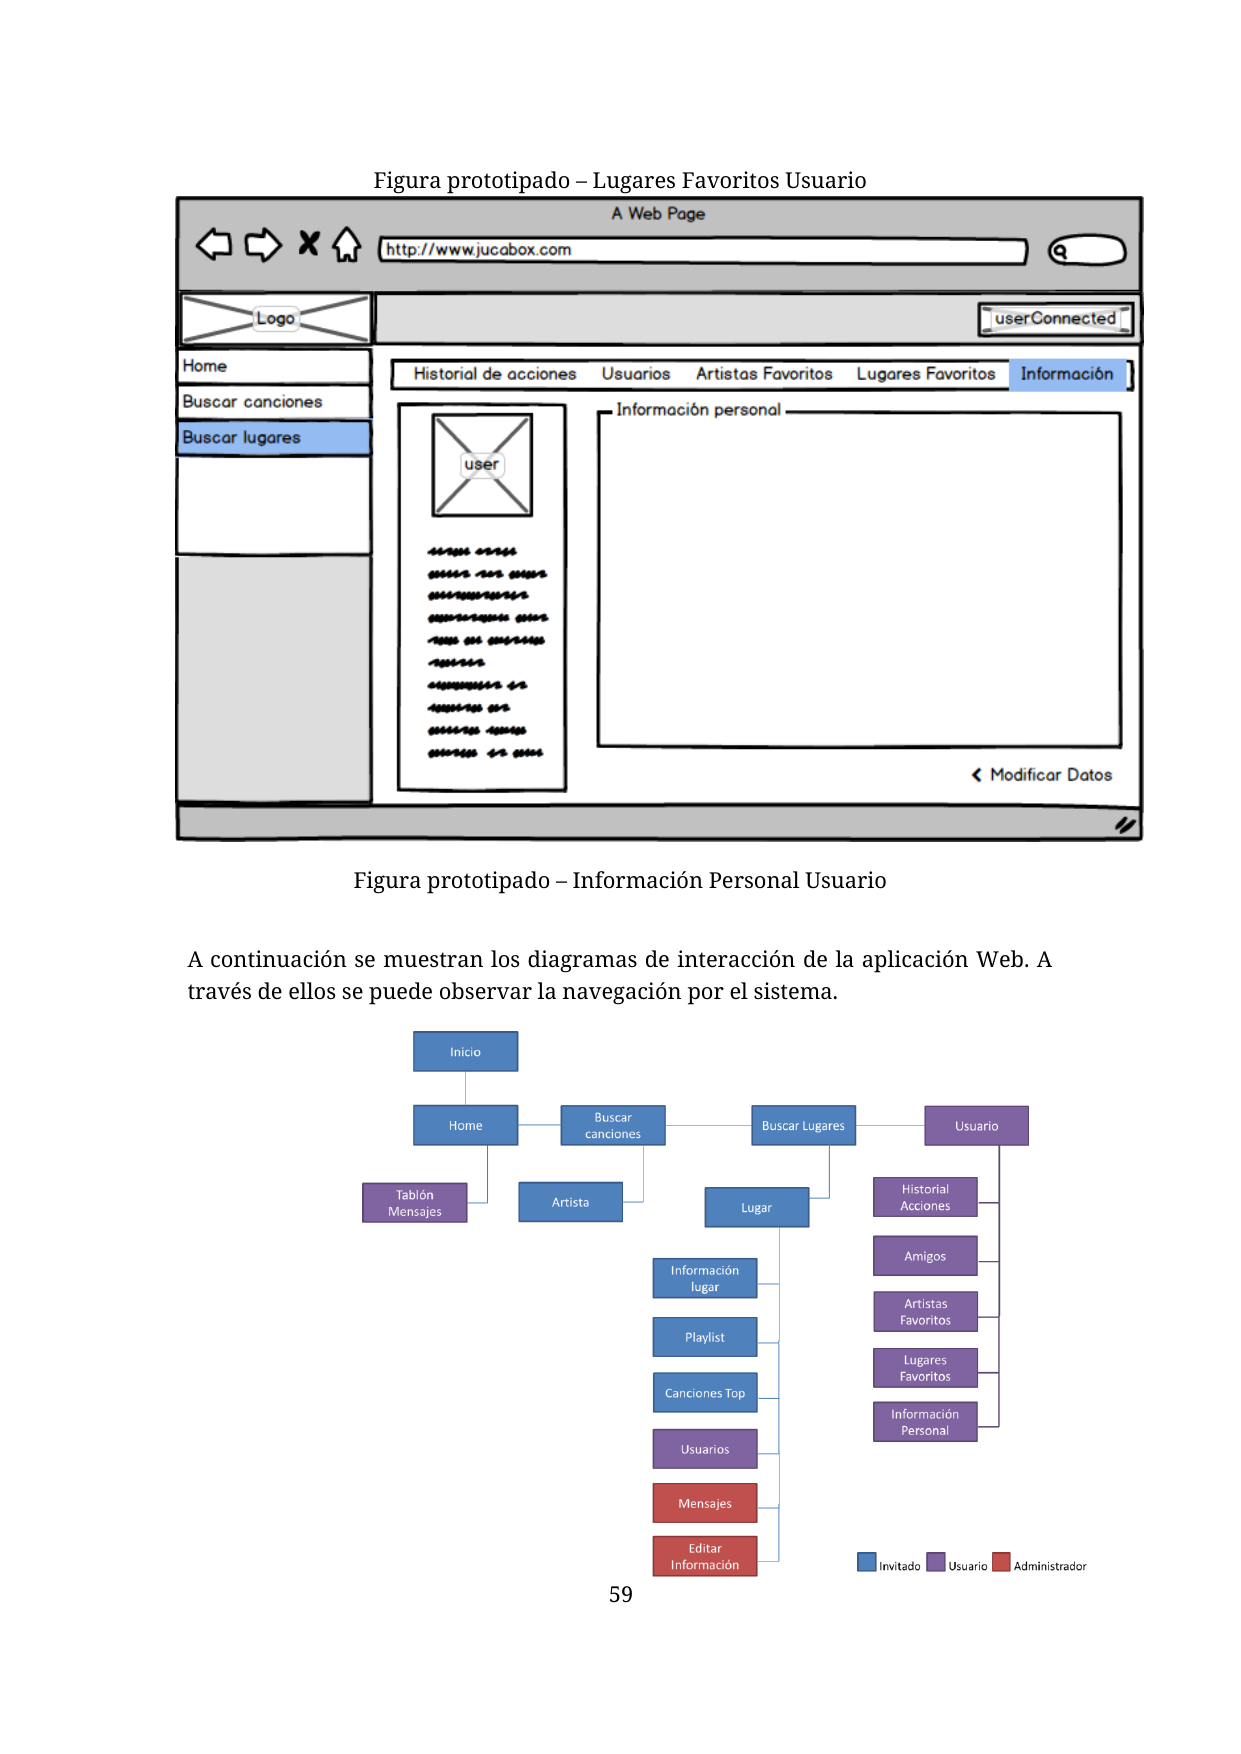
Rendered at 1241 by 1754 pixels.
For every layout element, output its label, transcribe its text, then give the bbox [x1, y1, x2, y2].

picture [362, 1031, 1094, 1581]
picture [175, 196, 1144, 842]
text Figura prototipado – Lugares Favoritos Usuario [187, 164, 1053, 194]
text A continuación se muestran los diagramas de interacción de la aplicación Web. A través de ellos se puede observar la navegación por el sistema. [187, 944, 1053, 1006]
text Figura prototipado – Información Personal Usuario [187, 865, 1053, 895]
